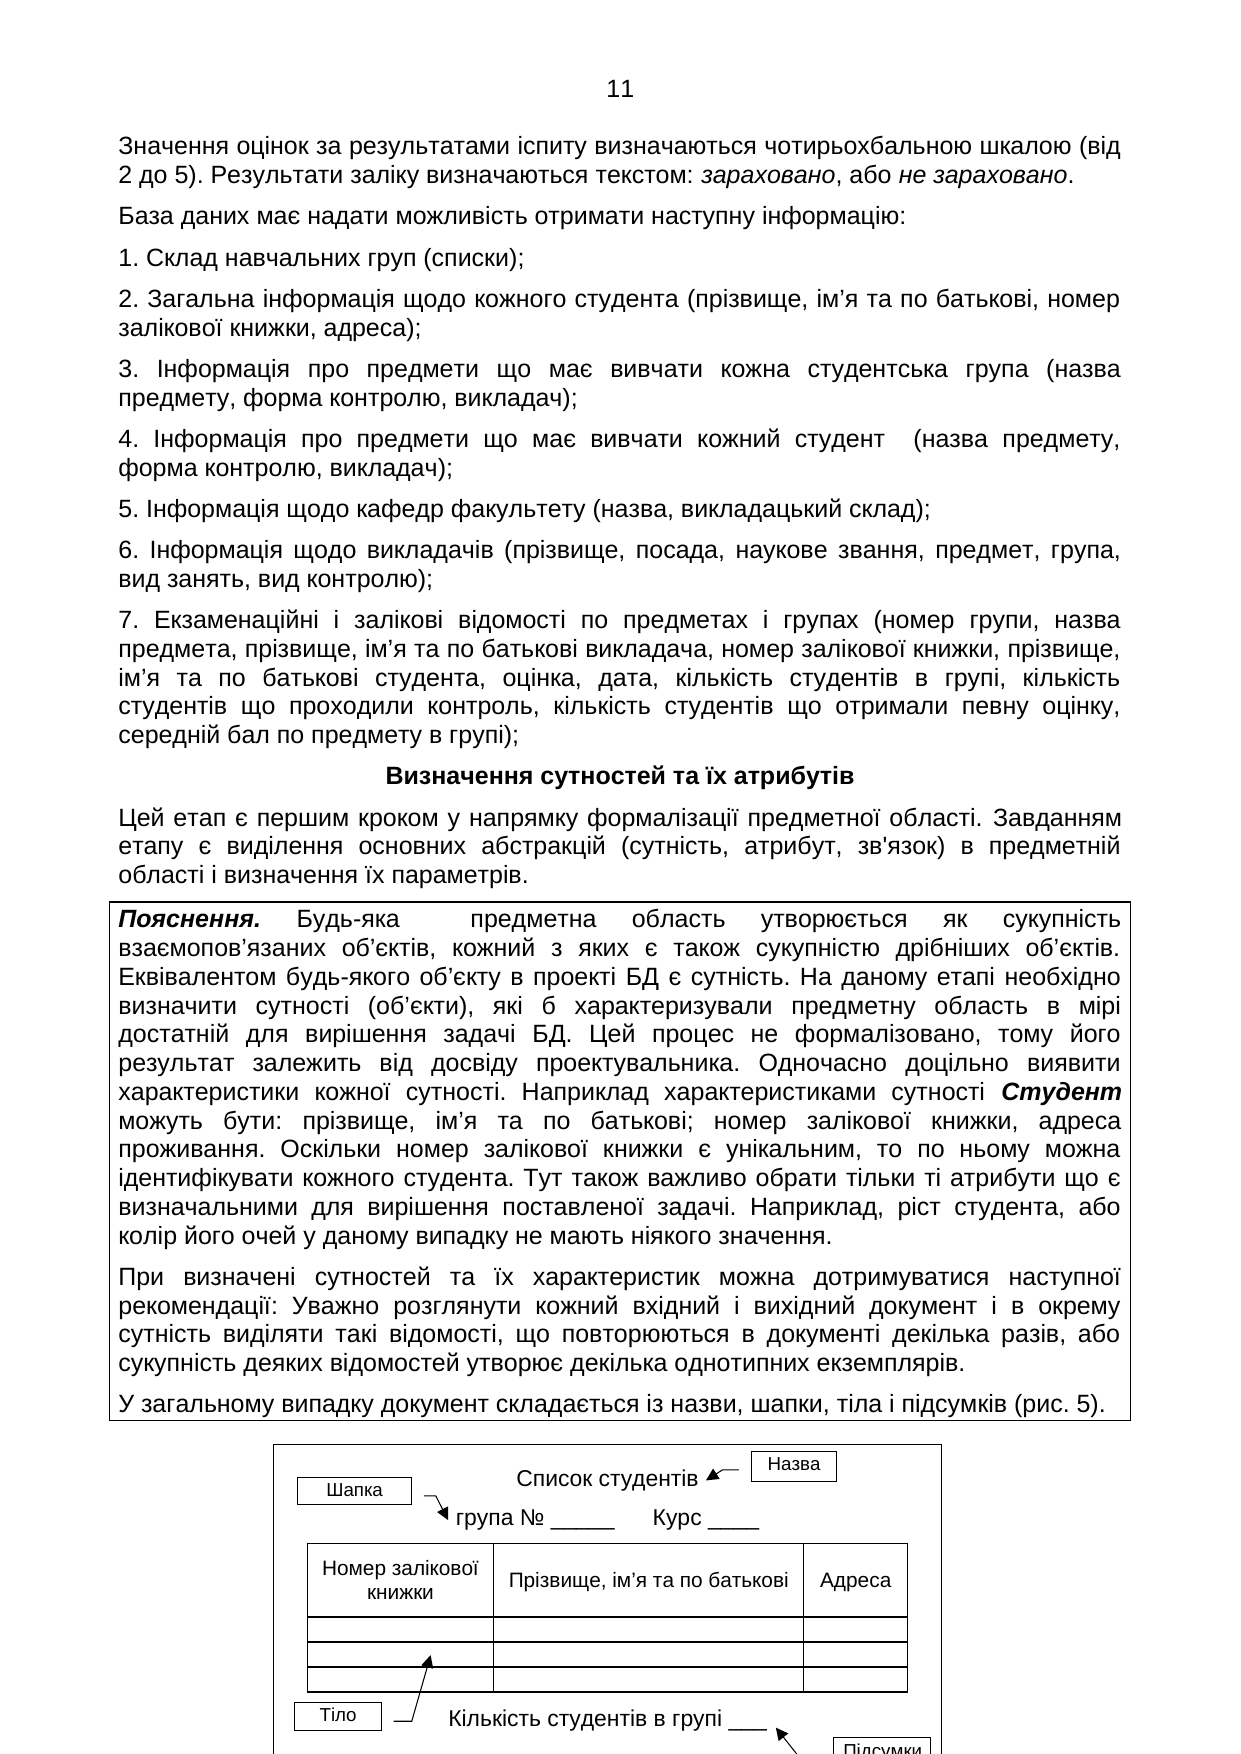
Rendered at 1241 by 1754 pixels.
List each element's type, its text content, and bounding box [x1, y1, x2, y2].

text 2. Загальна інформація щодо кожного студента (прізвище, ім’я та по батькові, номер залікової книжки, адреса); [118, 284, 1122, 341]
text Цей етап є першим кроком у напрямку формалізації предметної області. Завданням етапу є виділення основних абстракцій (сутність, атрибут, зв'язок) в предметній області і визначення їх параметрів. [118, 803, 1122, 889]
text Значення оцінок за результатами іспиту визначаються чотирьохбальною шкалою (від 2 до 5). Результати заліку визначаються текстом: зараховано, або не зараховано. [118, 131, 1122, 189]
text 5. Інформація щодо кафедр факультету (назва, викладацький склад); [118, 494, 1122, 523]
text При визначені сутностей та їх характеристик можна дотримуватися наступної рекомендації: Уважно розглянути кожний вхідний і вихідний документ і в окрему сутність виділяти такі відомості, що повторюються в документі декілька разів, або сукупність деяких відомостей утворює декілька однотипних екземплярів. [110, 1259, 1130, 1377]
text Визначення сутностей та їх атрибутів [118, 761, 1122, 790]
text База даних має надати можливість отримати наступну інформацію: [118, 201, 1122, 230]
text Пояснення. Будь-яка предметна область утворюється як сукупність взаємопов’язаних об’єктів, кожний з яких є також сукупністю дрібніших об’єктів. Еквівалентом будь-якого об’єкту в проекті БД є сутність. На даному етапі необхідно визначити сутності (об’єкти), які б характеризували предметну область в мірі достатній для вирішення задачі БД. Цей процес не формалізовано, тому його результат залежить від досвіду проектувальника. Одночасно доцільно виявити характеристики кожної сутності. Наприклад характеристиками сутності Студент можуть бути: прізвище, ім’я та по батькові; номер залікової книжки, адреса проживання. Оскільки номер залікової книжки є унікальним, то по ньому можна ідентифікувати кожного студента. Тут також важливо обрати тільки ті атрибути що є визначальними для вирішення поставленої задачі. Наприклад, ріст студента, або колір його очей у даному випадку не мають ніякого значення. [110, 903, 1130, 1249]
text 3. Інформація про предмети що має вивчати кожна студентська група (назва предмету, форма контролю, викладач); [118, 354, 1122, 411]
text 1. Склад навчальних груп (списки); [118, 243, 1122, 271]
text 4. Інформація про предмети що має вивчати кожний студент (назва предмету, форма контролю, викладач); [118, 424, 1122, 481]
text 7. Екзаменаційні і залікові відомості по предметах і групах (номер групи, назва предмета, прізвище, ім’я та по батькові викладача, номер залікової книжки, прізвище, ім’я та по батькові студента, оцінка, дата, кількість студентів в групі, кількість студентів що проходили контроль, кількість студентів що отримали певну оцінку, середній бал по предмету в групі); [118, 605, 1122, 749]
text 6. Інформація щодо викладачів (прізвище, посада, наукове звання, предмет, група, вид занять, вид контролю); [118, 535, 1122, 593]
text У загальному випадку документ складається із назви, шапки, тіла і підсумків (рис. 5). [110, 1386, 1130, 1420]
